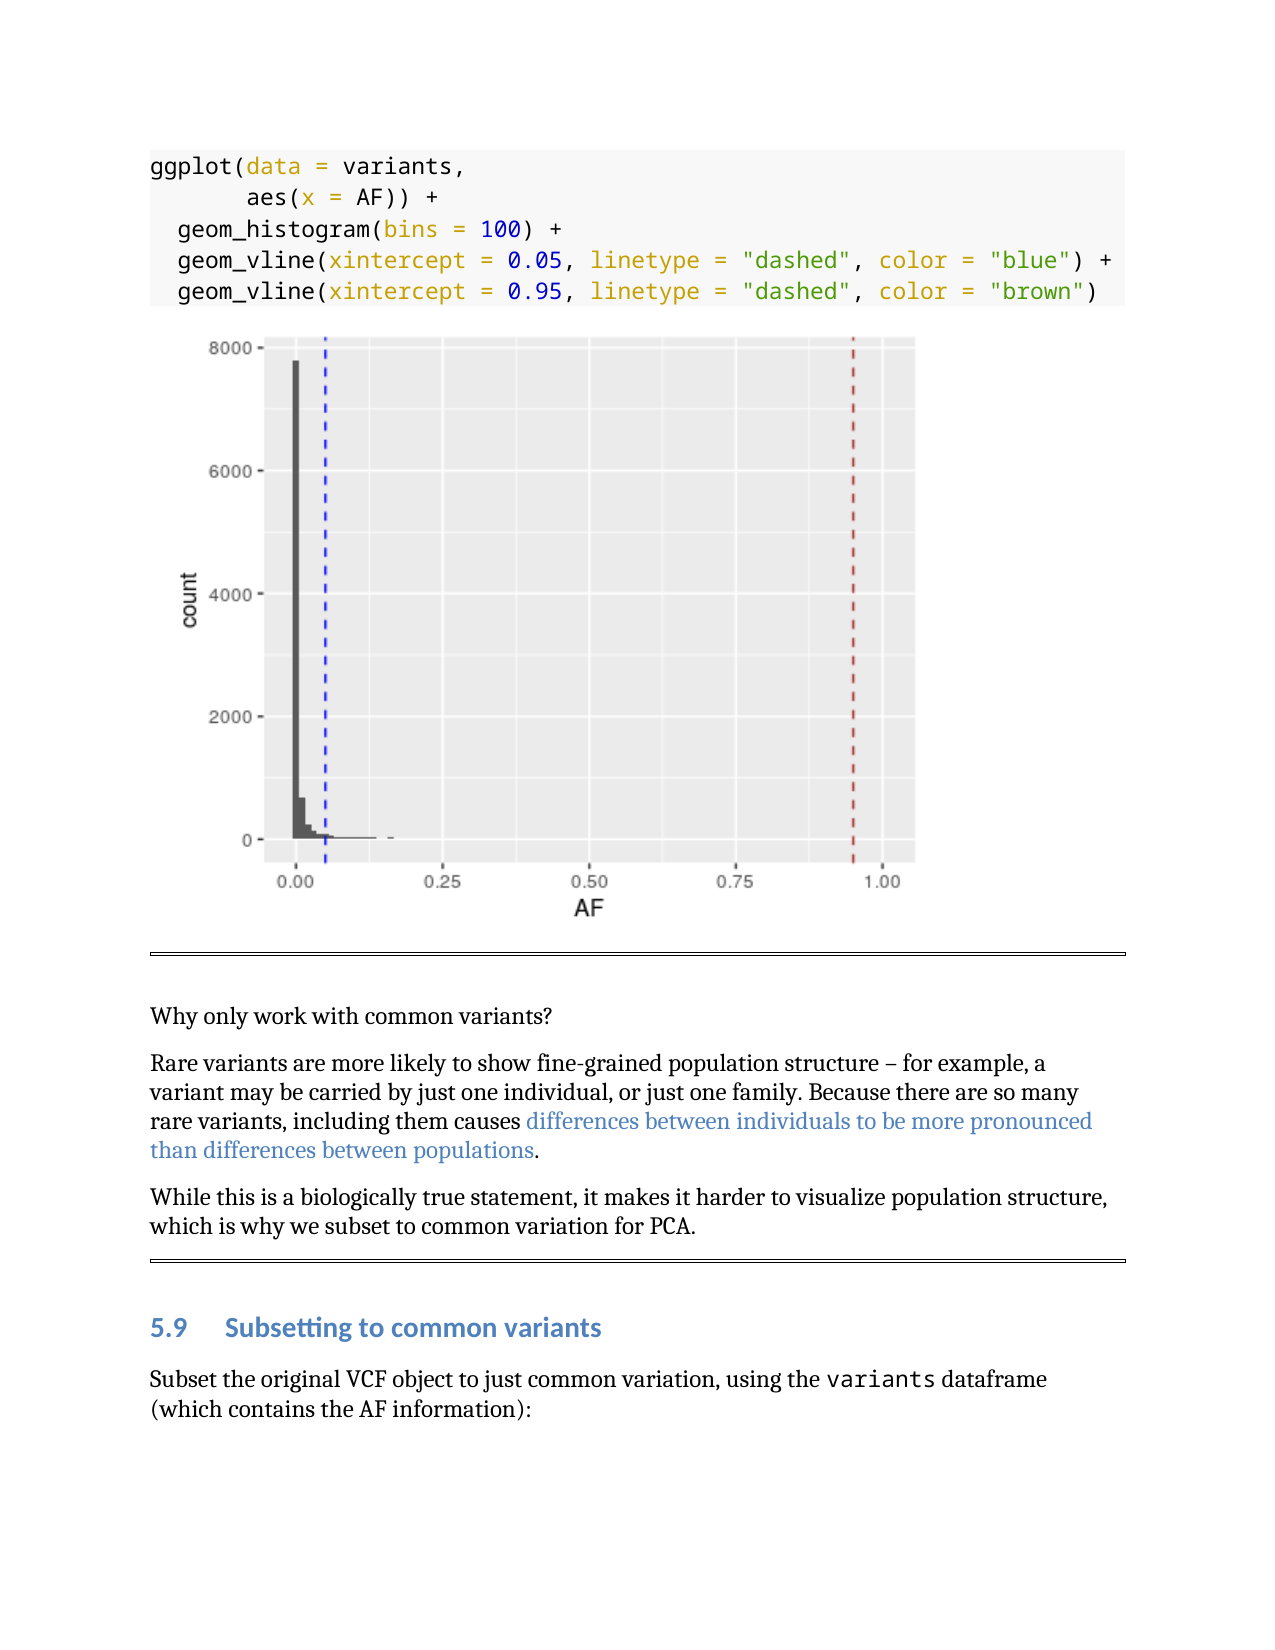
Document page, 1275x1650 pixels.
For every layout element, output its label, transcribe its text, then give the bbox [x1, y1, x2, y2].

picture [168, 327, 927, 934]
text Rare variants are more likely to show fine-grained population structure – for example, a variant may be carried by just one individual, or just one family. Because there are so many rare variants, including them causes differences between individuals to be more pronounced than differences between populations. [150, 1049, 1125, 1164]
text While this is a biologically true statement, it makes it harder to visualize population structure, which is why we subset to common variation for PCA. [150, 1183, 1125, 1241]
text Why only work with common variants? [150, 1002, 1125, 1031]
text ggplot(data = variants, aes(x = AF)) + geom_histogram(bins = 100) + geom_vline(xintercept = 0.05, linetype = "dashed", color = "blue") + geom_vline(xintercept = 0.95, linetype = "dashed", color = "brown") [150, 150, 1125, 306]
subtitle 5.9 Subsetting to common variants [150, 1309, 1125, 1344]
text Subset the original VCF object to just common variation, using the variants dataframe (which contains the AF information): [150, 1363, 1125, 1423]
